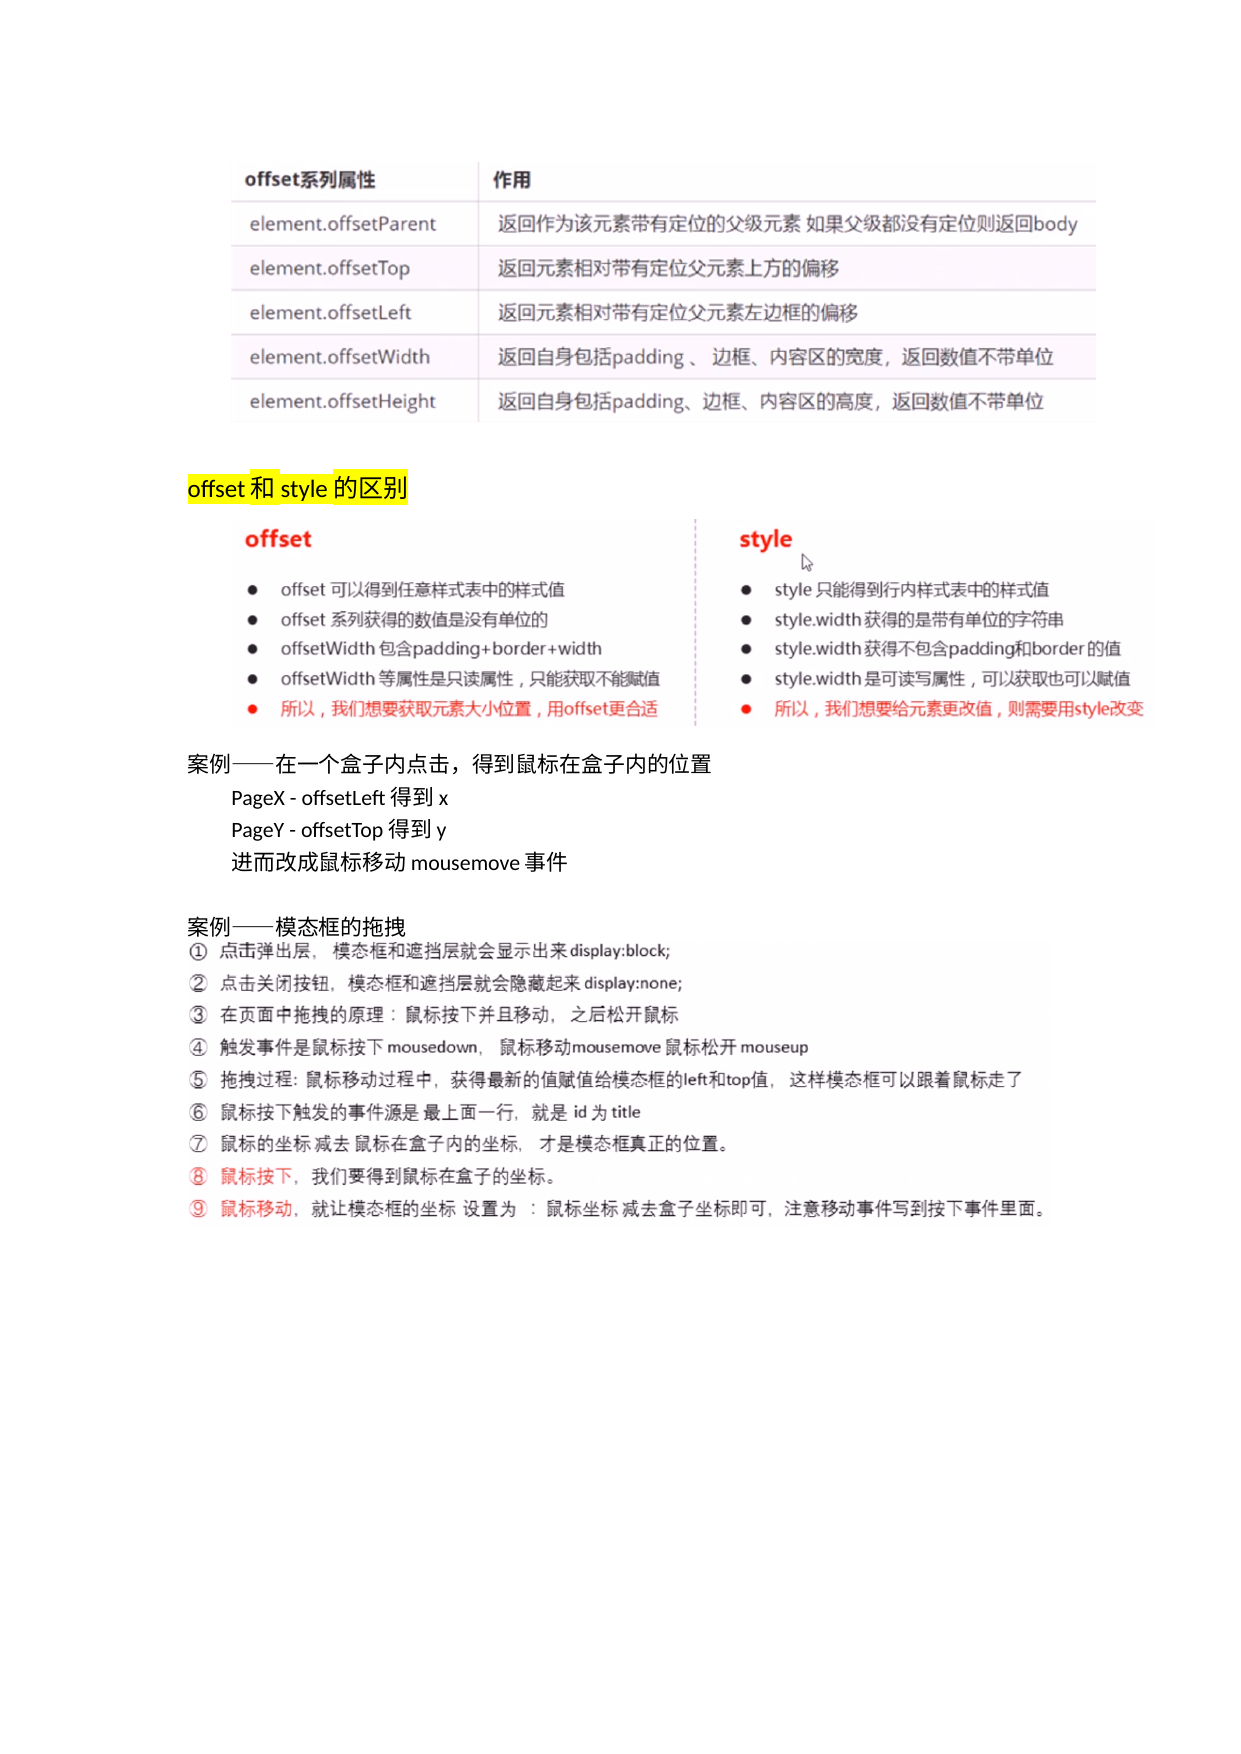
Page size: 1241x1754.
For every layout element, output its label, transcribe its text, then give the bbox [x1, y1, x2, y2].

text PageX - offsetLeft 得到x [187, 779, 1053, 812]
text offset和style的区别 [187, 454, 1053, 519]
text 案例——模态框的拖拽 [187, 909, 1053, 942]
text PageY - offsetTop 得到y [187, 812, 1053, 844]
picture [231, 519, 1156, 727]
text 案例——在一个盒子内点击，得到鼠标在盒子内的位置 [187, 747, 1053, 779]
picture [231, 162, 1097, 422]
picture [187, 942, 1053, 1227]
text 进而改成鼠标移动mousemove事件 [187, 844, 1053, 877]
